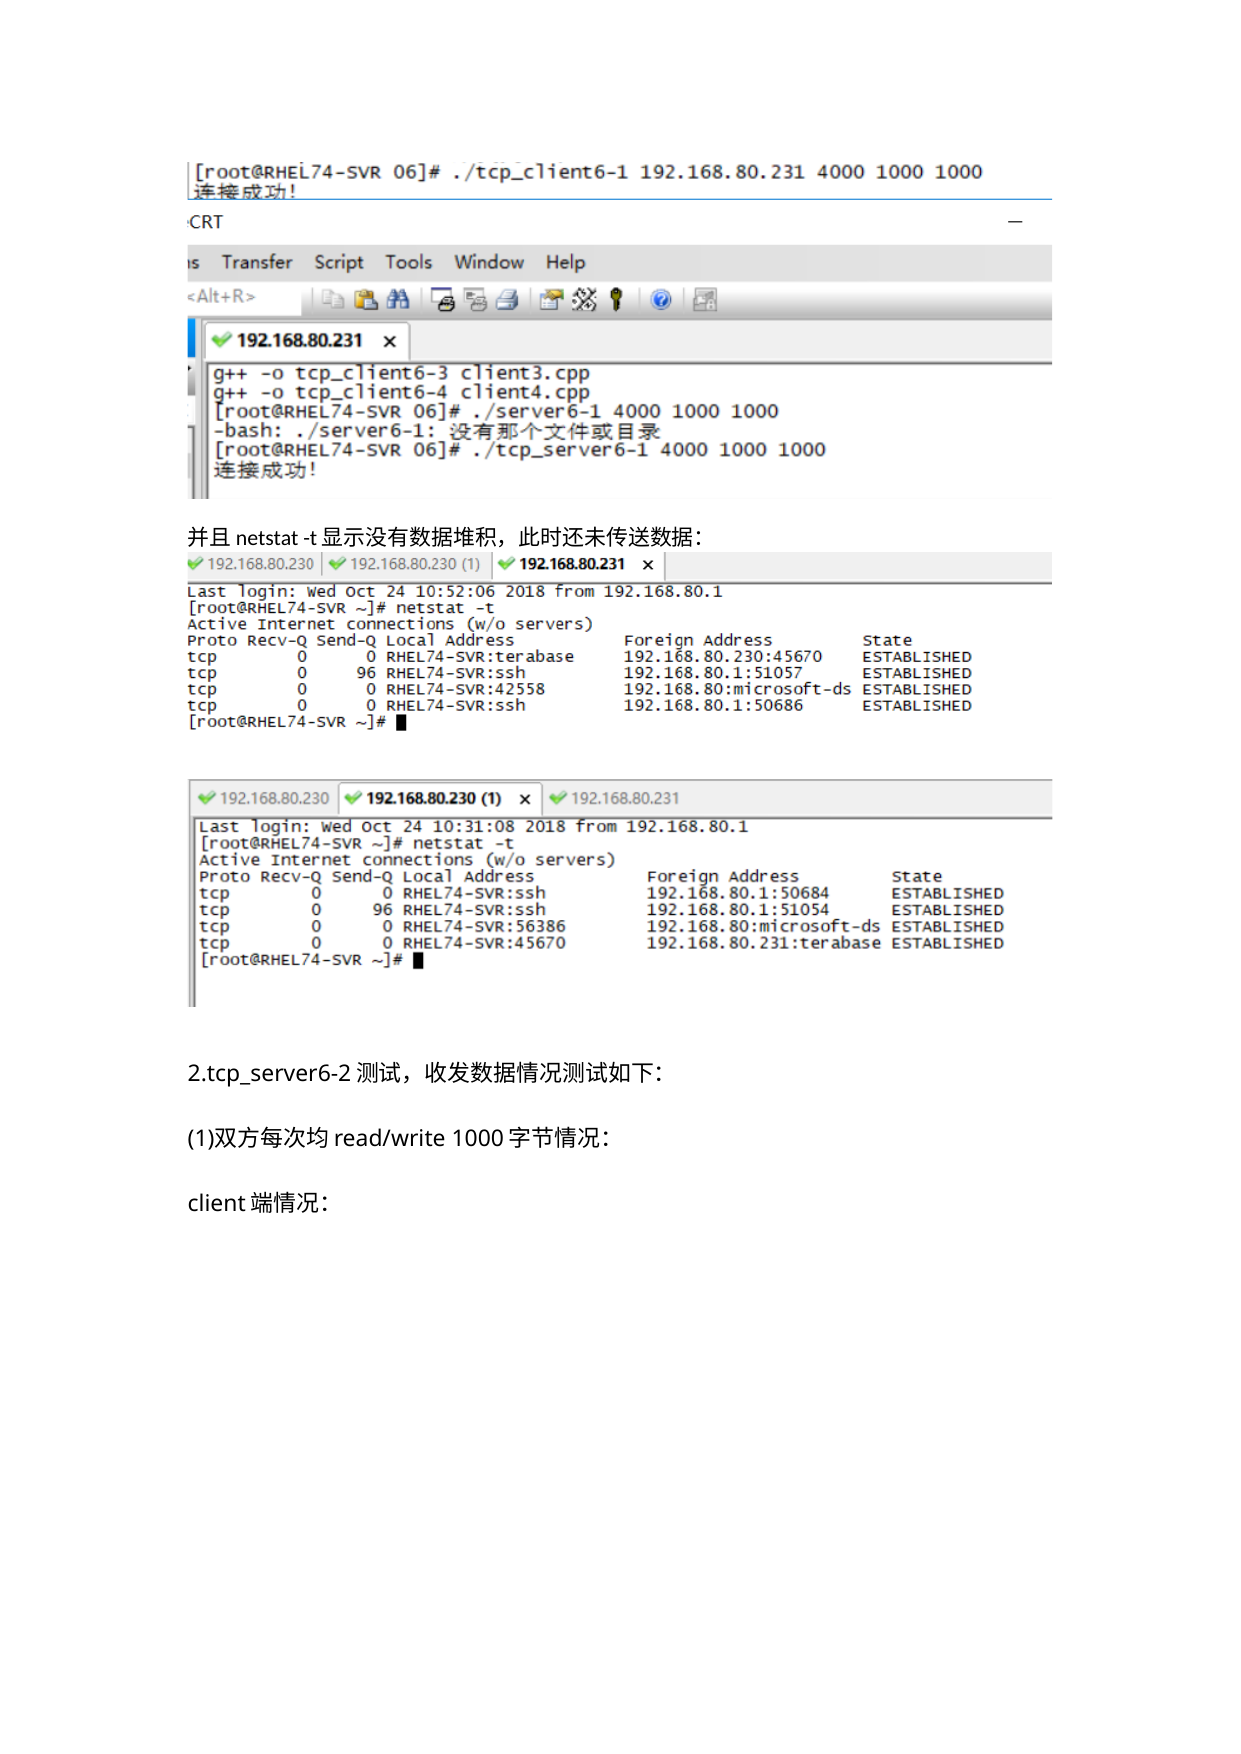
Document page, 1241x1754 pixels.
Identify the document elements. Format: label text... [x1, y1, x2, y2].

text 并且netstat -t显示没有数据堆积，此时还未传送数据： [187, 519, 1053, 552]
picture [187, 162, 1053, 499]
text client端情况： [187, 1169, 1053, 1234]
picture [187, 779, 1053, 1007]
picture [187, 552, 1052, 764]
text (1)双方每次均read/write 1000字节情况： [187, 1104, 1053, 1169]
text 2.tcp_server6-2测试，收发数据情况测试如下： [187, 1039, 1053, 1104]
